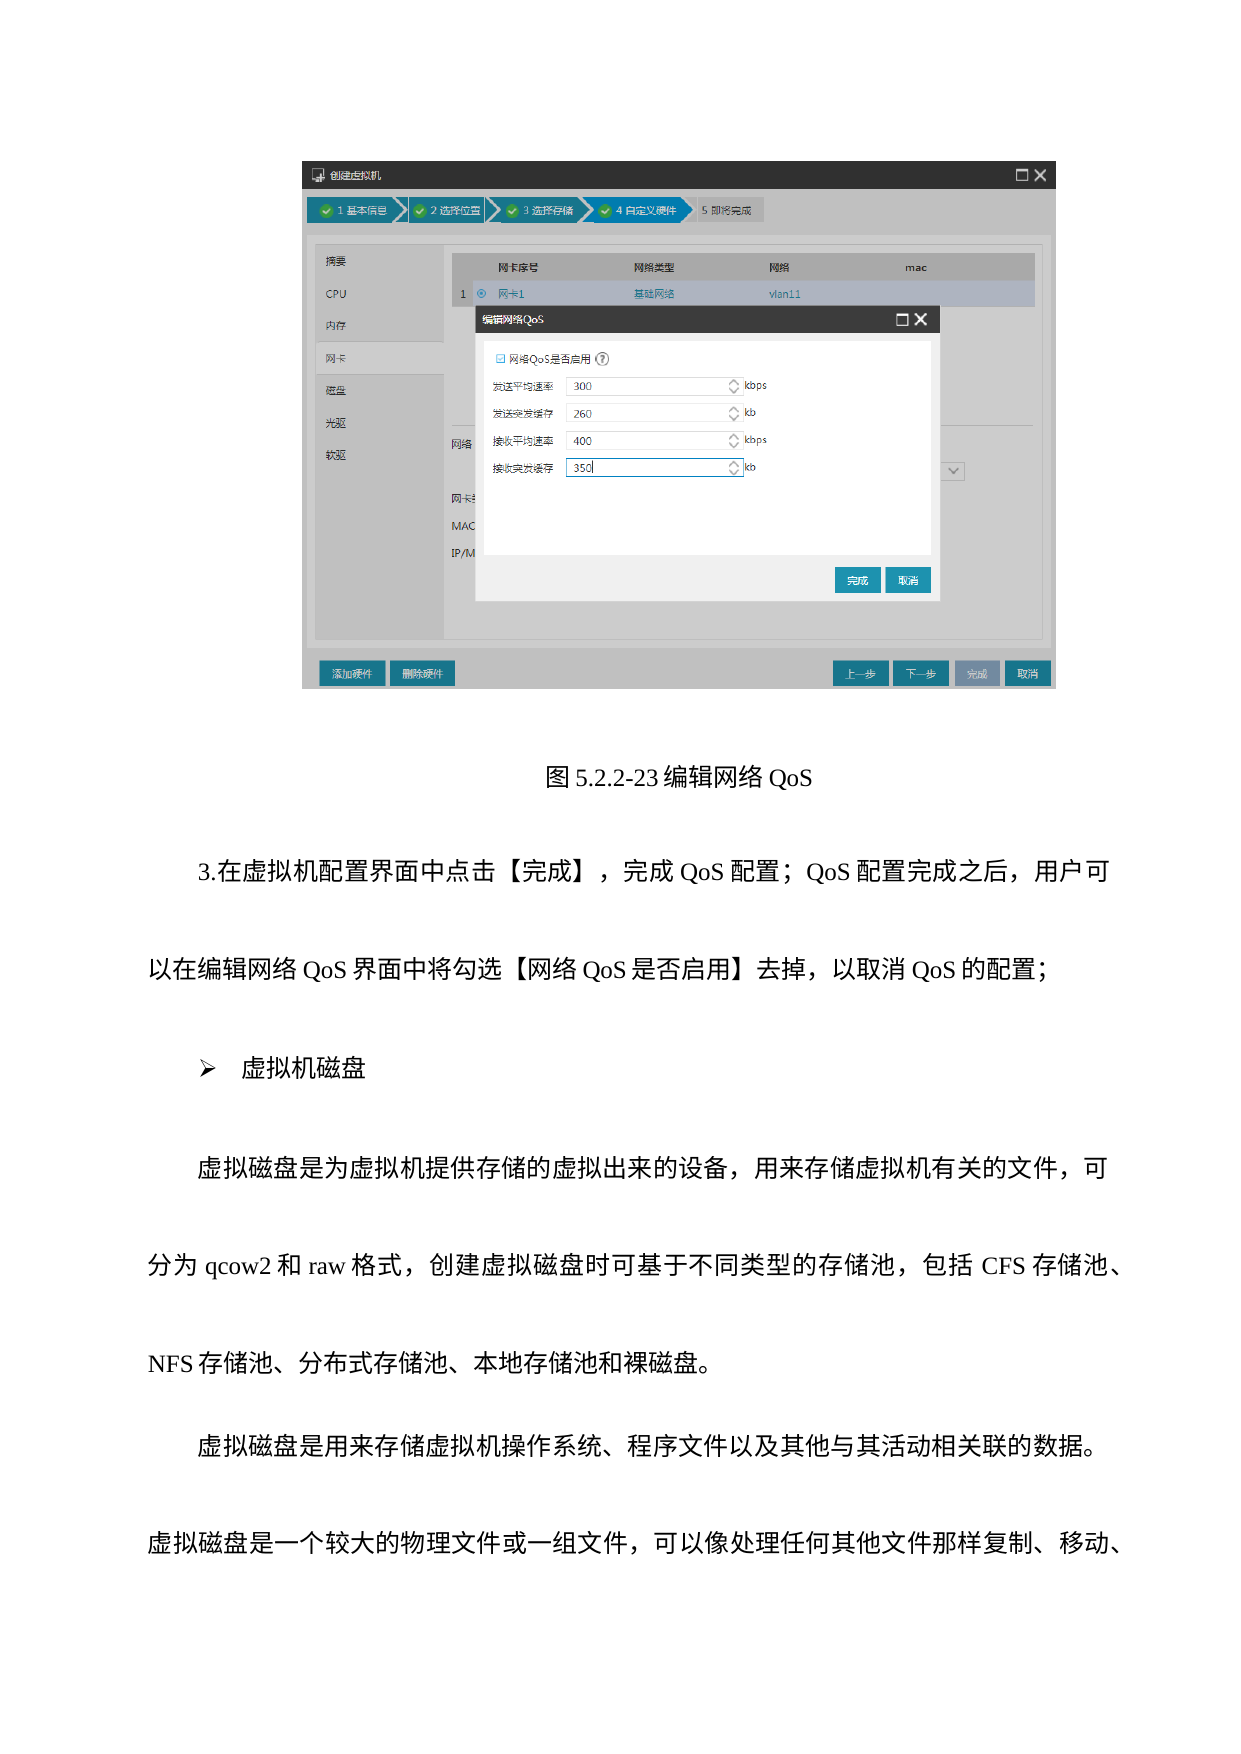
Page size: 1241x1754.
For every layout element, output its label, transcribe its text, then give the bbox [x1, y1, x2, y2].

text 图5.2.2-23编辑网络QoS [198, 743, 1110, 808]
text 3.在虚拟机配置界面中点击【完成】，完成QoS配置；QoS配置完成之后，用户可以在编辑网络QoS界面中将勾选【网络QoS是否启用】去掉，以取消QoS的配置； [148, 837, 1110, 1000]
list 虚拟机磁盘 [198, 1034, 1110, 1099]
picture [302, 161, 1056, 689]
text 虚拟磁盘是为虚拟机提供存储的虚拟出来的设备，用来存储虚拟机有关的文件，可分为qcow2和raw格式，创建虚拟磁盘时可基于不同类型的存储池，包括CFS存储池、NFS存储池、分布式存储池、本地存储池和裸磁盘。 [148, 1134, 1110, 1394]
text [148, 1412, 1110, 1574]
